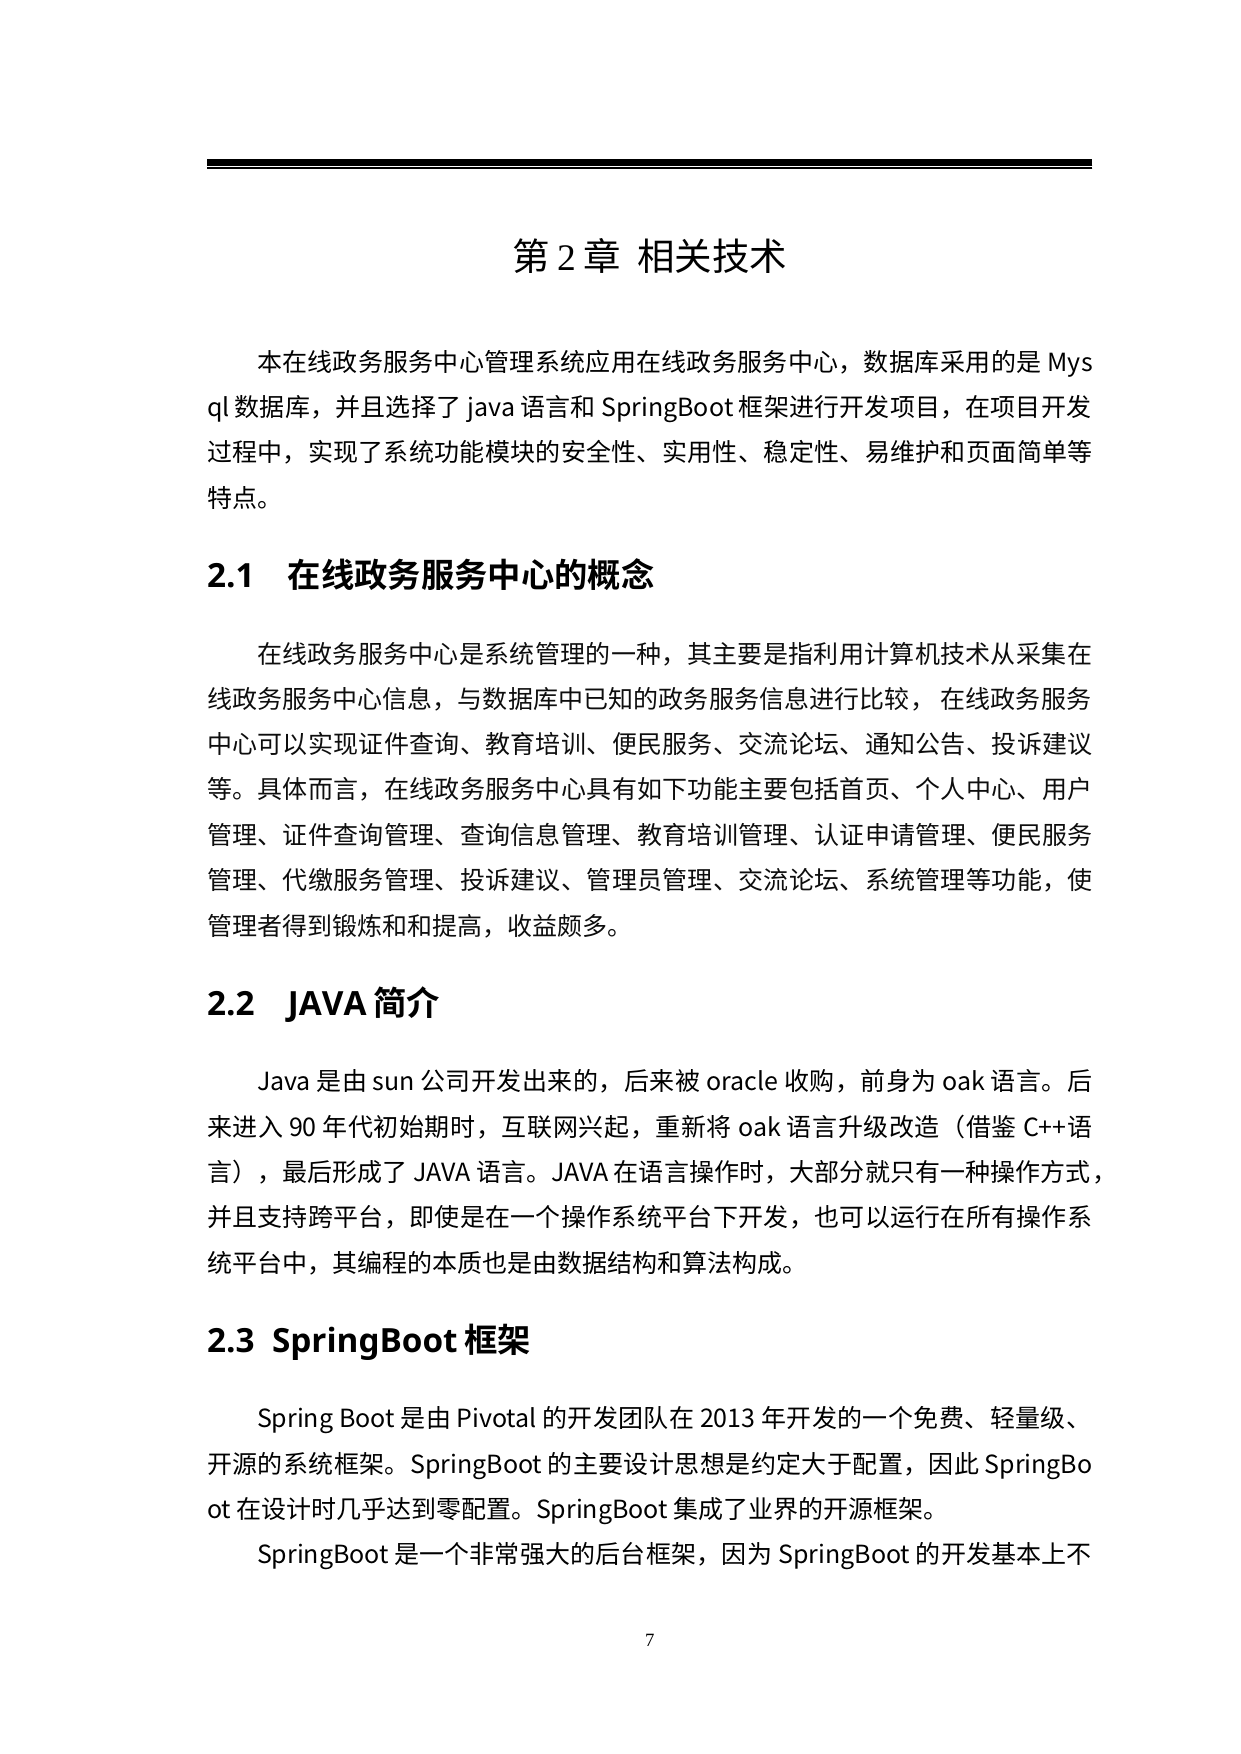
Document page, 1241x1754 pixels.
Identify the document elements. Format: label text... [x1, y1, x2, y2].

text 在线政务服务中心是系统管理的一种，其主要是指利用计算机技术从采集在线政务服务中心信息，与数据库中已知的政务服务信息进行比较， 在线政务服务中心可以实现证件查询、教育培训、便民服务、交流论坛、通知公告、投诉建议等。具体而言，在线政务服务中心具有如下功能主要包括首页、个人中心、用户管理、证件查询管理、查询信息管理、教育培训管理、认证申请管理、便民服务管理、代缴服务管理、投诉建议、管理员管理、交流论坛、系统管理等功能，使管理者得到锻炼和和提高，收益颇多。 [207, 634, 1092, 942]
text Spring Boot是由Pivotal的开发团队在2013年开发的一个免费、轻量级、开源的系统框架。SpringBoot的主要设计思想是约定大于配置，因此SpringBoot在设计时几乎达到零配置。SpringBoot集成了业界的开源框架。 [207, 1399, 1092, 1526]
text 第2章 相关技术 [207, 227, 1092, 281]
text Java是由sun公司开发出来的，后来被oracle收购，前身为oak语言。后来进入90年代初始期时，互联网兴起，重新将oak语言升级改造（借鉴C++语言），最后形成了JAVA语言。JAVA在语言操作时，大部分就只有一种操作方式，并且支持跨平台，即使是在一个操作系统平台下开发，也可以运行在所有操作系统平台中，其编程的本质也是由数据结构和算法构成。 [207, 1062, 1092, 1279]
subtitle 2.1 在线政务服务中心的概念 [207, 548, 1092, 597]
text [207, 1535, 1092, 1571]
text 本在线政务服务中心管理系统应用在线政务服务中心，数据库采用的是Mysql数据库，并且选择了java语言和SpringBoot框架进行开发项目，在项目开发过程中，实现了系统功能模块的安全性、实用性、稳定性、易维护和页面简单等特点。 [207, 342, 1092, 514]
subtitle 2.2 JAVA简介 [207, 976, 1092, 1025]
subtitle 2.3 SpringBoot框架 [207, 1313, 1092, 1362]
